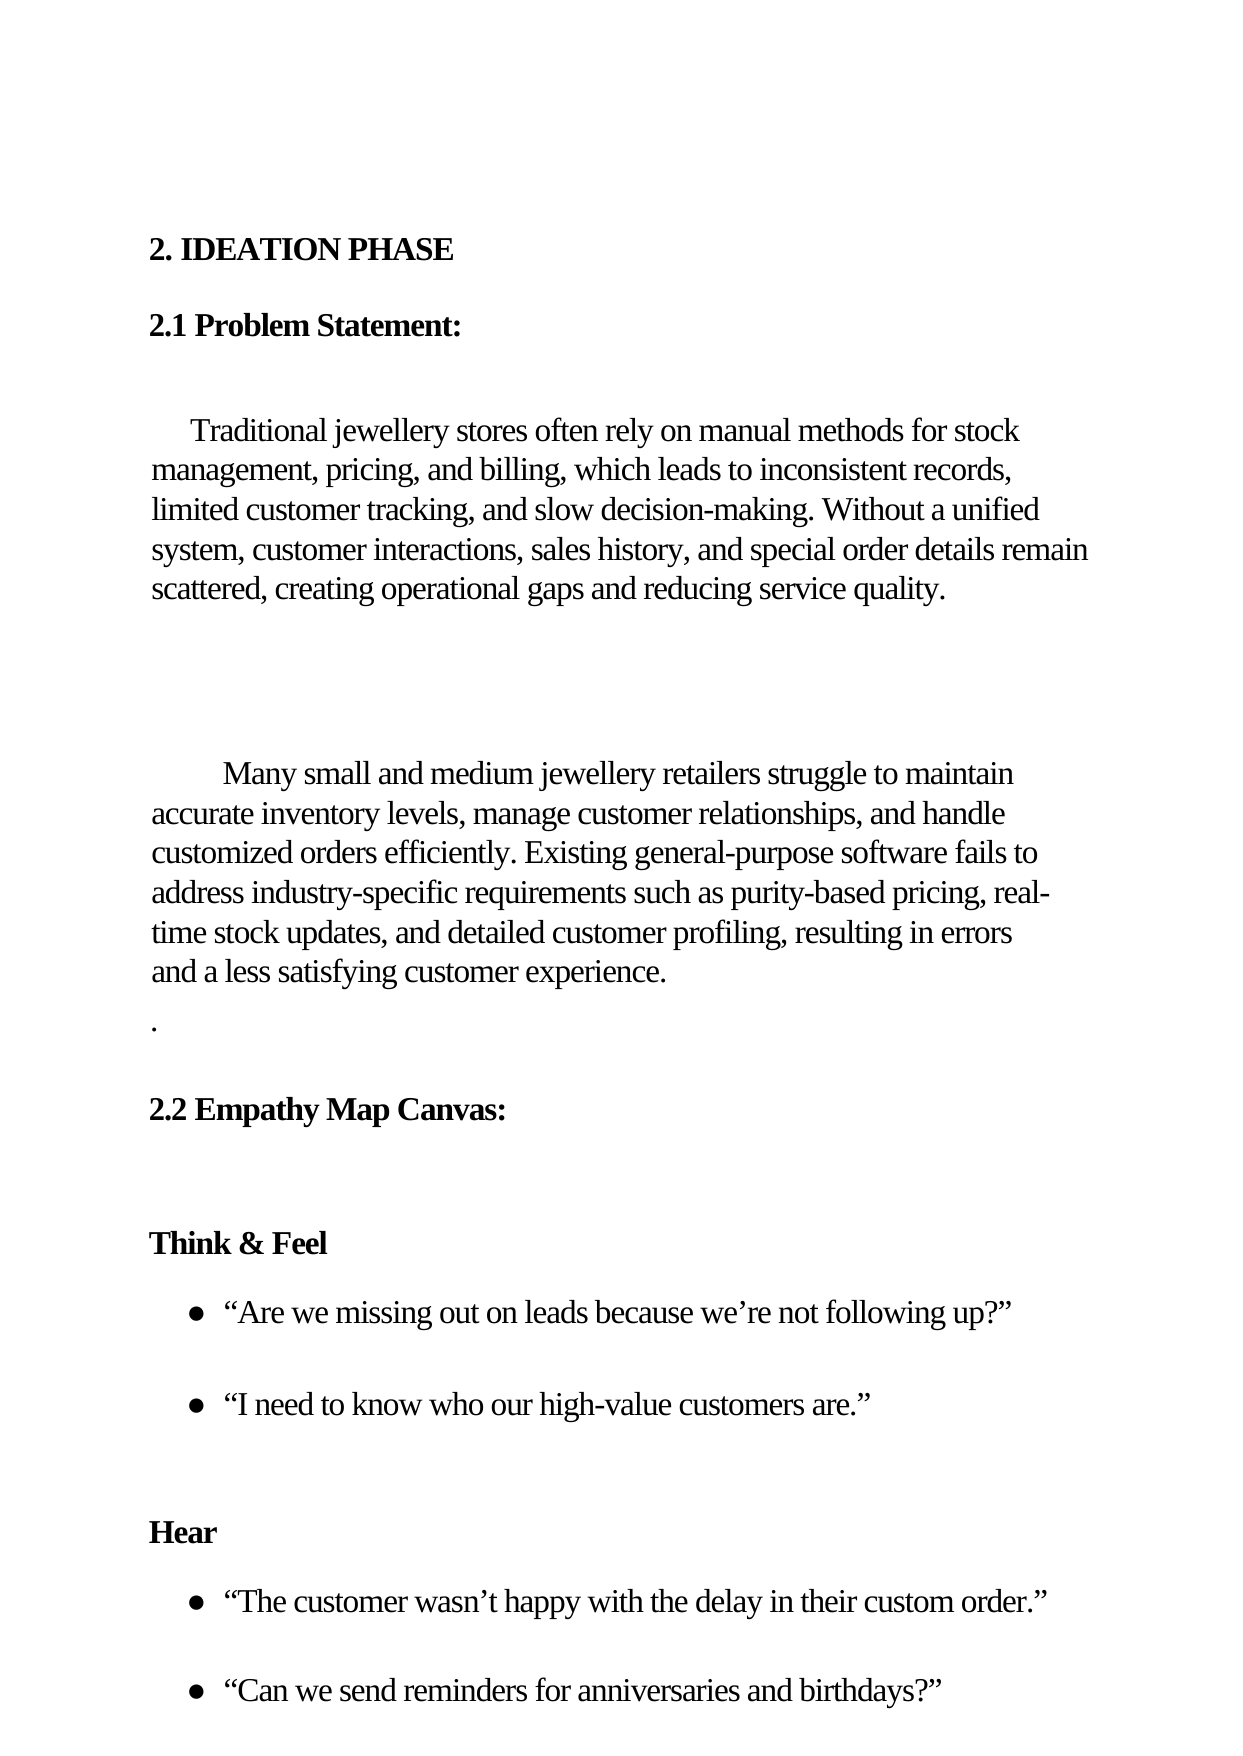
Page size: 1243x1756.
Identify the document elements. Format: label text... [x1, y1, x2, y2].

text ● “Can we send reminders for anniversaries and birthdays?” [186, 1681, 1093, 1706]
text Many small and medium jewellery retailers struggle to maintain accurate inventory levels, manage customer relationships, and handle customized orders efficiently. Existing general-purpose software fails to address industry-specific requirements such as purity-based pricing, real-time stock updates, and detailed customer profiling, resulting in errors and a less satisfying customer experience. [151, 753, 1063, 991]
text 2.1 Problem Statement: [148, 314, 1093, 342]
text ● “I need to know who our high-value customers are.” [577, 1395, 1093, 1421]
text ● “Are we missing out on leads because we’re not following up?” [186, 1303, 1093, 1329]
text ● “The customer wasn’t happy with the delay in their custom order.” [186, 1592, 1093, 1618]
text Traditional jewellery stores often rely on manual methods for stock management, pricing, and billing, which leads to inconsistent records, limited customer tracking, and slow decision-making. Without a unified system, customer interactions, sales history, and special order details remain scattered, creating operational gaps and reducing service quality. [151, 409, 1093, 607]
text Think & Feel [148, 1232, 1093, 1260]
text ● “I need to know who our high-value customers are.” [186, 1395, 581, 1421]
text 2.2 Empathy Map Canvas: [148, 1098, 1093, 1126]
text Hear [148, 1522, 1093, 1549]
text 2. IDEATION PHASE [148, 232, 1093, 267]
text . [150, 1011, 1093, 1037]
